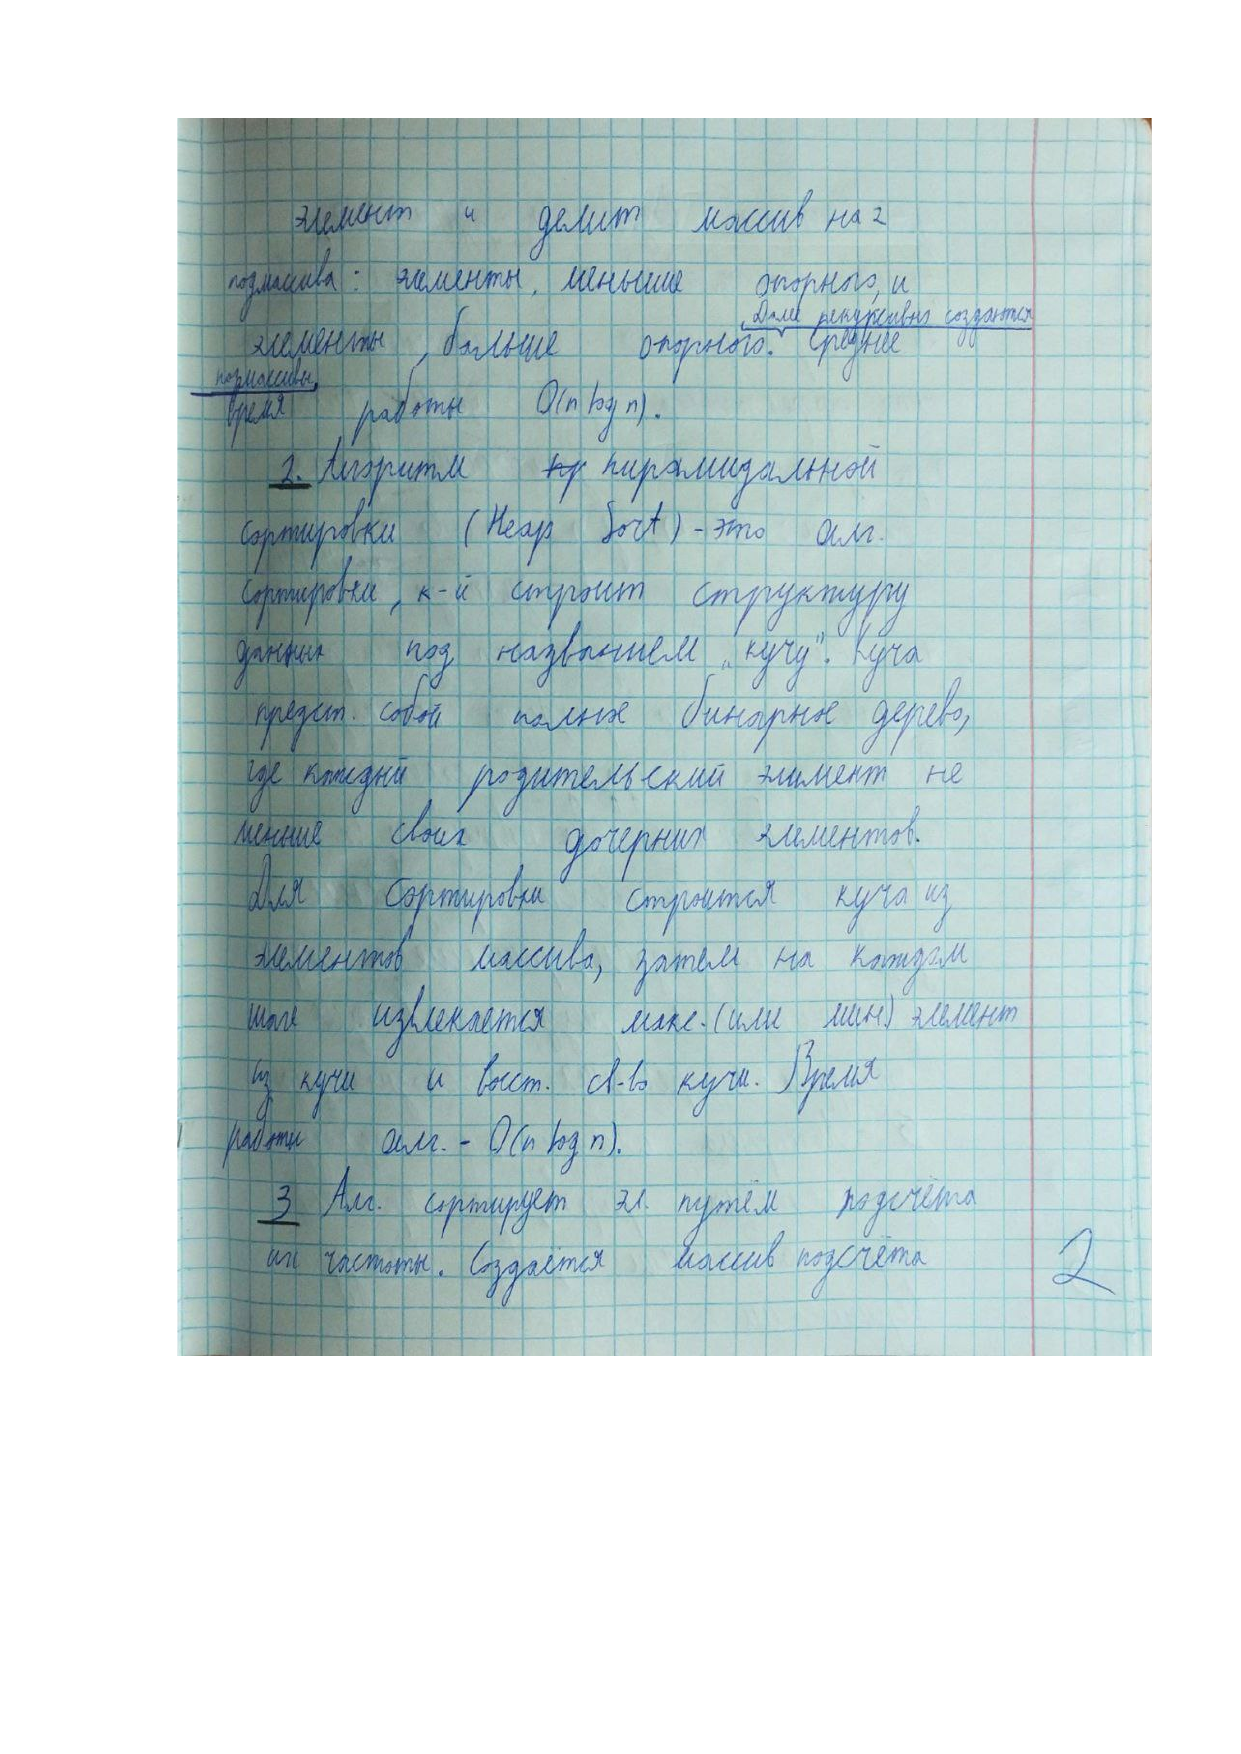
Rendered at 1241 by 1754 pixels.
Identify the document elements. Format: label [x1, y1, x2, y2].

picture [177, 118, 1152, 1356]
